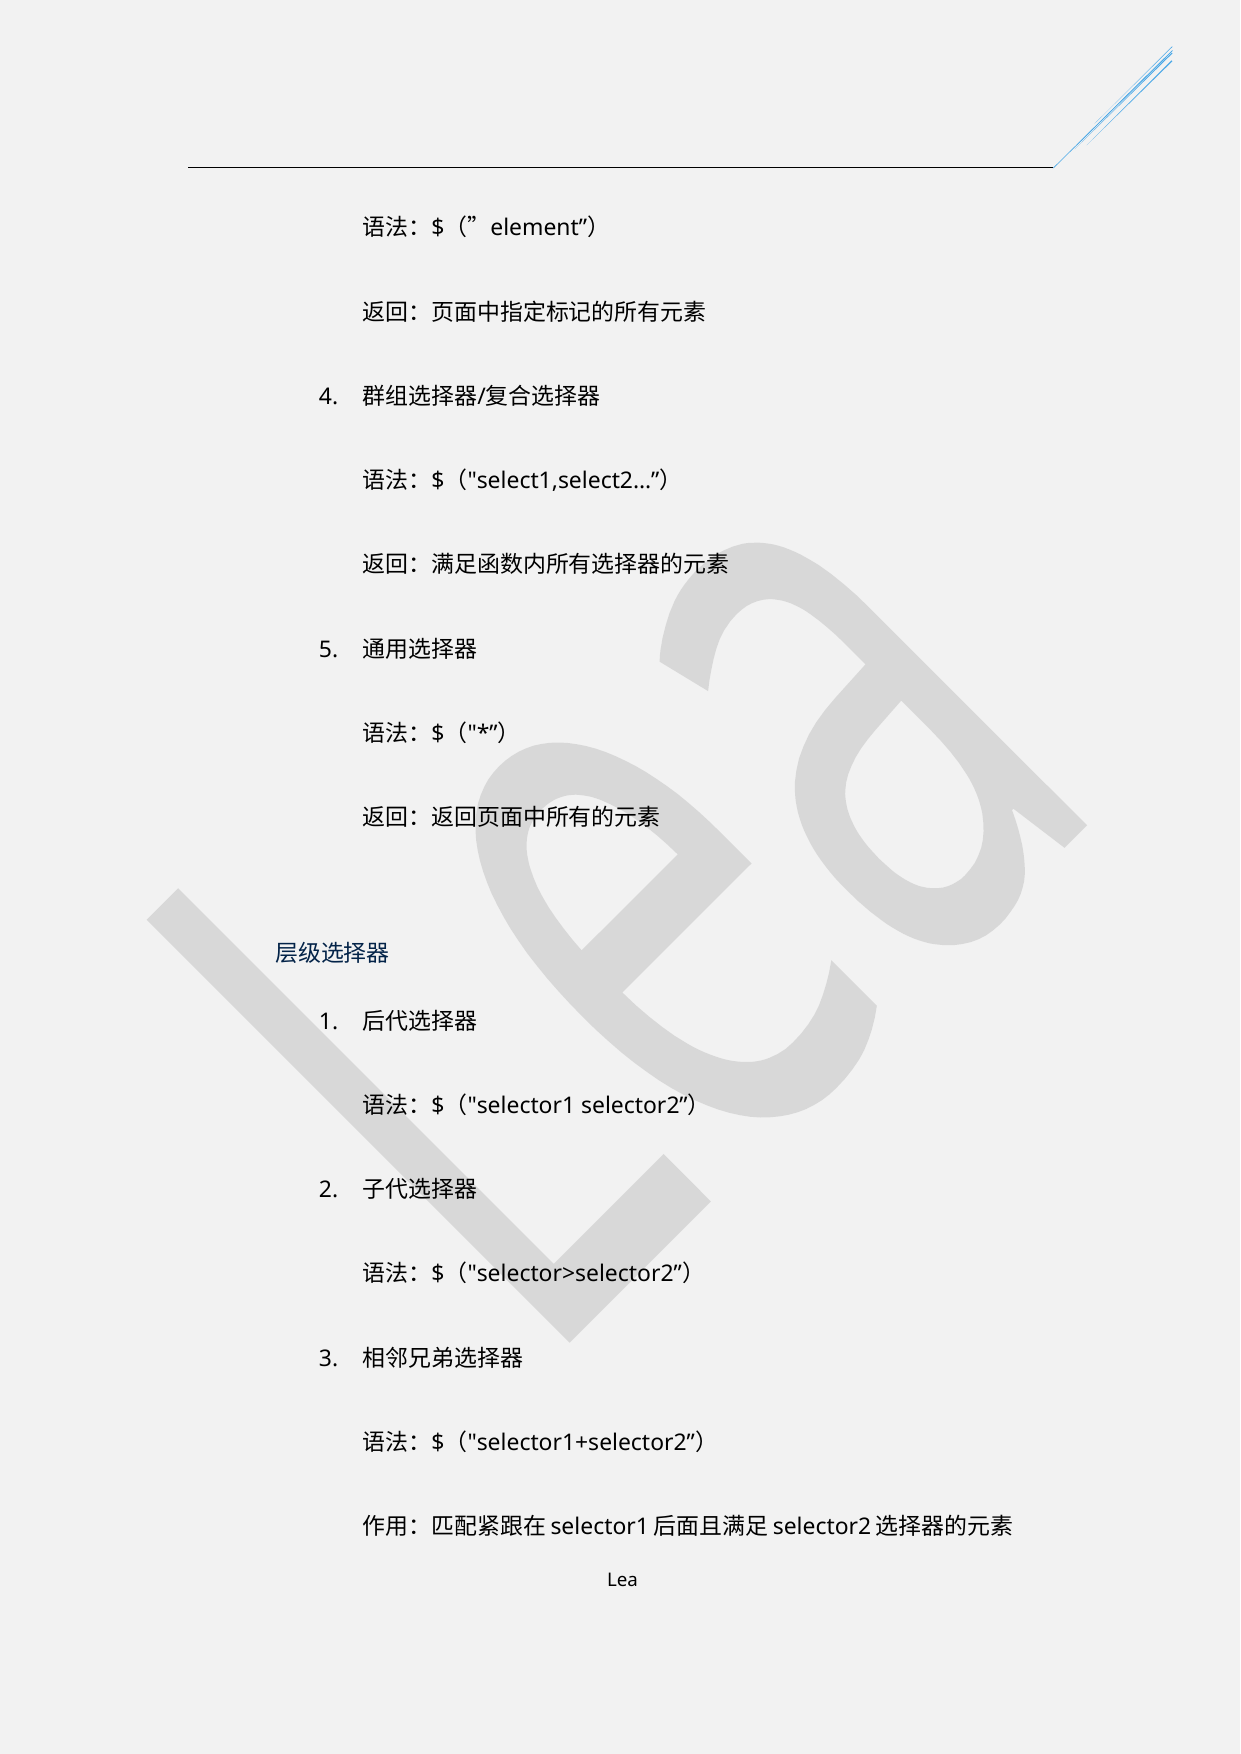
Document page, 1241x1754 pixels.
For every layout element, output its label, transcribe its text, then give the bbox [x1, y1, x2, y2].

list 返回：页面中指定标记的所有元素 [362, 277, 1053, 342]
list 语法：$（"*”） [362, 699, 1053, 764]
list 通用选择器 [319, 614, 1053, 679]
list 返回：返回页面中所有的元素 [362, 783, 1053, 848]
list 语法：$（"selector>selector2”） [362, 1239, 1053, 1304]
list 语法：$（”element”） [362, 193, 1053, 258]
list 子代选择器 [319, 1155, 1053, 1220]
list 相邻兄弟选择器 [319, 1324, 1053, 1389]
subtitle 层级选择器 [231, 919, 1053, 984]
list 返回：满足函数内所有选择器的元素 [362, 530, 1053, 595]
list 群组选择器/复合选择器 [319, 362, 1053, 427]
list 作用：匹配紧跟在selector1后面且满足selector2选择器的元素 [362, 1492, 1053, 1557]
list 语法：$（"selector1+selector2”） [362, 1408, 1053, 1473]
list 语法：$（"select1,select2…”） [362, 446, 1053, 511]
list 语法：$（"selector1 selector2”） [362, 1071, 1053, 1136]
list 后代选择器 [319, 987, 1053, 1052]
list 语法： [1082, 46, 1173, 143]
